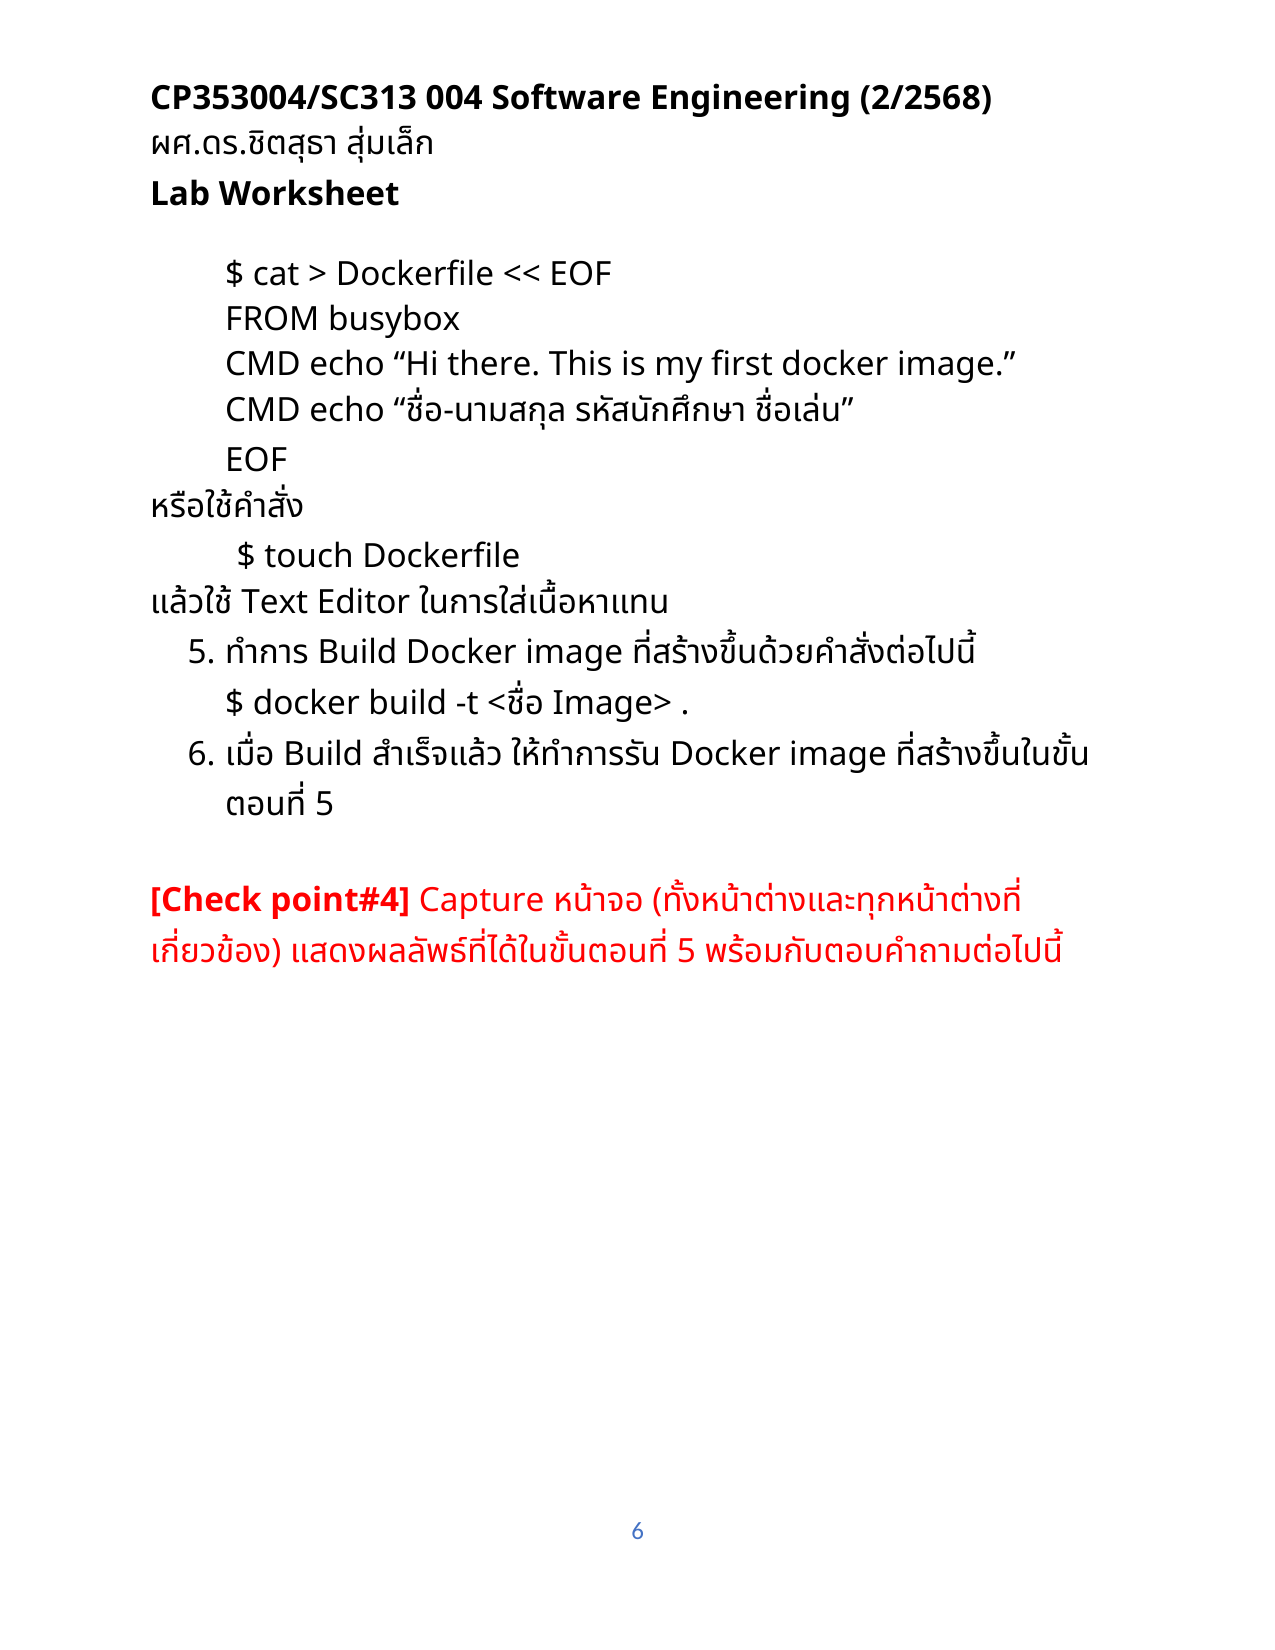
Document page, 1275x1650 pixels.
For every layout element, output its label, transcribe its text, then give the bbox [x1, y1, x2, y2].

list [225, 386, 1125, 436]
list ทำการ Build Docker image ที่สร้างขึ้นด้วยคำสั่งต่อไปนี้ [187, 628, 1125, 679]
list $ cat > Dockerfile << EOF [225, 249, 1125, 295]
text $ touch Dockerfile [150, 532, 1125, 577]
list FROM busybox [225, 295, 1125, 340]
list EOF [225, 436, 1125, 482]
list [225, 340, 1125, 386]
text แล้วใช้ Text Editor ในการใส่เนื้อหาแทน [150, 577, 1125, 628]
text [Check point#4] Capture หน้าจอ (ทั้งหน้าต่างและทุกหน้าต่างที่เกี่ยวข้อง) แสดงผลลัพธ์ที่ได้ในขั้นตอนที่ 5 พร้อมกับตอบคำถามต่อไปนี้ [150, 876, 1125, 977]
list เมื่อ Build สำเร็จแล้ว ให้ทำการรัน Docker image ที่สร้างขึ้นในขั้นตอนที่ 5 [187, 729, 1125, 831]
list $ docker build -t <ชื่อ Image> . [225, 679, 1125, 729]
text หรือใช้คำสั่ง [150, 482, 1125, 532]
